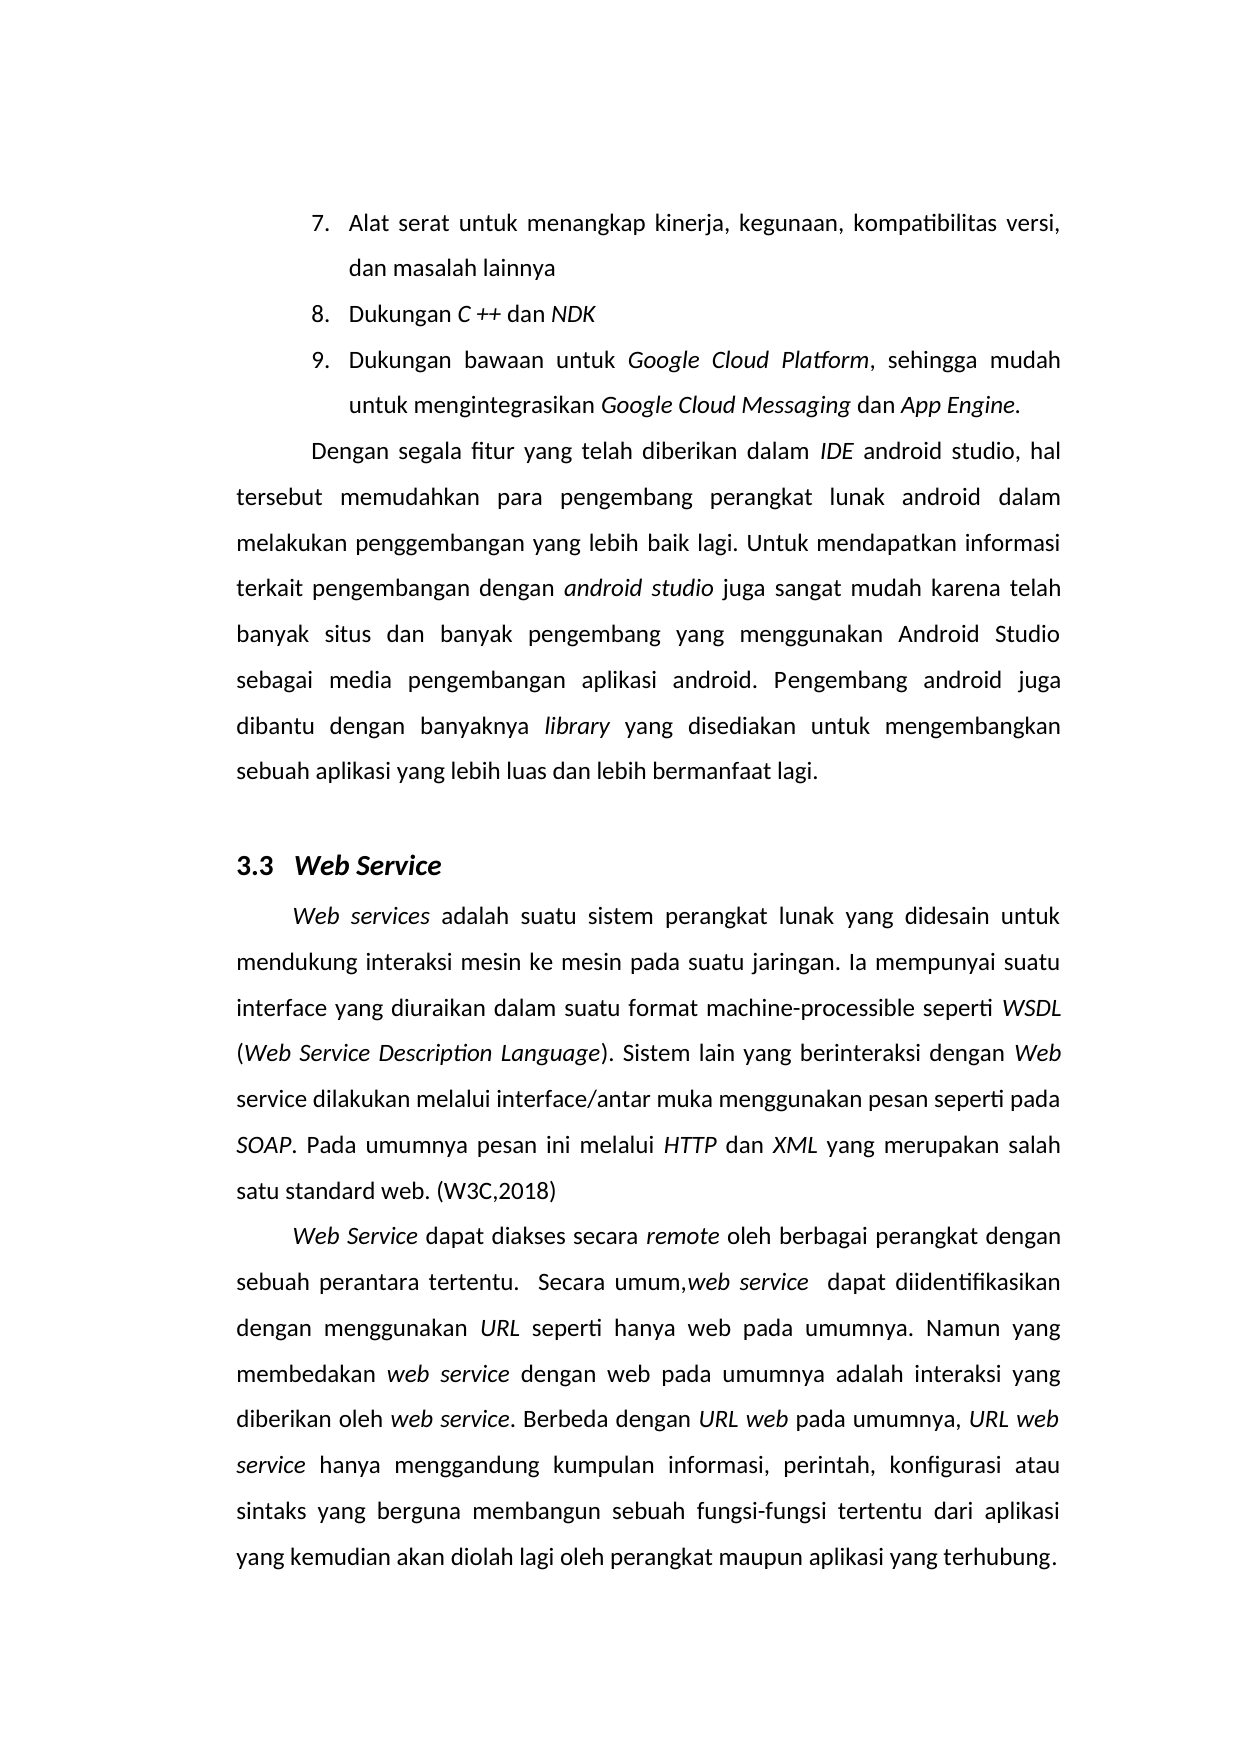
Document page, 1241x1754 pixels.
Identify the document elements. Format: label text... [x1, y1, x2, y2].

text Dengan segala fitur yang telah diberikan dalam IDE android studio, hal tersebut memudahkan para pengembang perangkat lunak android dalam melakukan penggembangan yang lebih baik lagi. Untuk mendapatkan informasi terkait pengembangan dengan android studio juga sangat mudah karena telah banyak situs dan banyak pengembang yang menggunakan Android Studio sebagai media pengembangan aplikasi android. Pengembang android juga dibantu dengan banyaknya library yang disediakan untuk mengembangkan sebuah aplikasi yang lebih luas dan lebih bermanfaat lagi. [236, 435, 1061, 786]
list Dukungan bawaan untuk Google Cloud Platform, sehingga mudah untuk mengintegrasikan Google Cloud Messaging dan App Engine. [311, 344, 1061, 420]
list Alat serat untuk menangkap kinerja, kegunaan, kompatibilitas versi, dan masalah lainnya [311, 207, 1061, 283]
subtitle 3.3 Web Service [236, 847, 1064, 883]
text Web Service dapat diakses secara remote oleh berbagai perangkat dengan sebuah perantara tertentu. Secara umum,web service dapat diidentifikasikan dengan menggunakan URL seperti hanya web pada umumnya. Namun yang membedakan web service dengan web pada umumnya adalah interaksi yang diberikan oleh web service. Berbeda dengan URL web pada umumnya, URL web service hanya menggandung kumpulan informasi, perintah, konfigurasi atau sintaks yang berguna membangun sebuah fungsi-fungsi tertentu dari aplikasi yang kemudian akan diolah lagi oleh perangkat maupun aplikasi yang terhubung. [236, 1221, 1061, 1571]
text Web services adalah suatu sistem perangkat lunak yang didesain untuk mendukung interaksi mesin ke mesin pada suatu jaringan. Ia mempunyai suatu interface yang diuraikan dalam suatu format machine-processible seperti WSDL (Web Service Description Language). Sistem lain yang berinteraksi dengan Web service dilakukan melalui interface/antar muka menggunakan pesan seperti pada SOAP. Pada umumnya pesan ini melalui HTTP dan XML yang merupakan salah satu standard web. (W3C,2018) [236, 900, 1061, 1205]
list Dukungan C ++ dan NDK [311, 298, 1061, 329]
